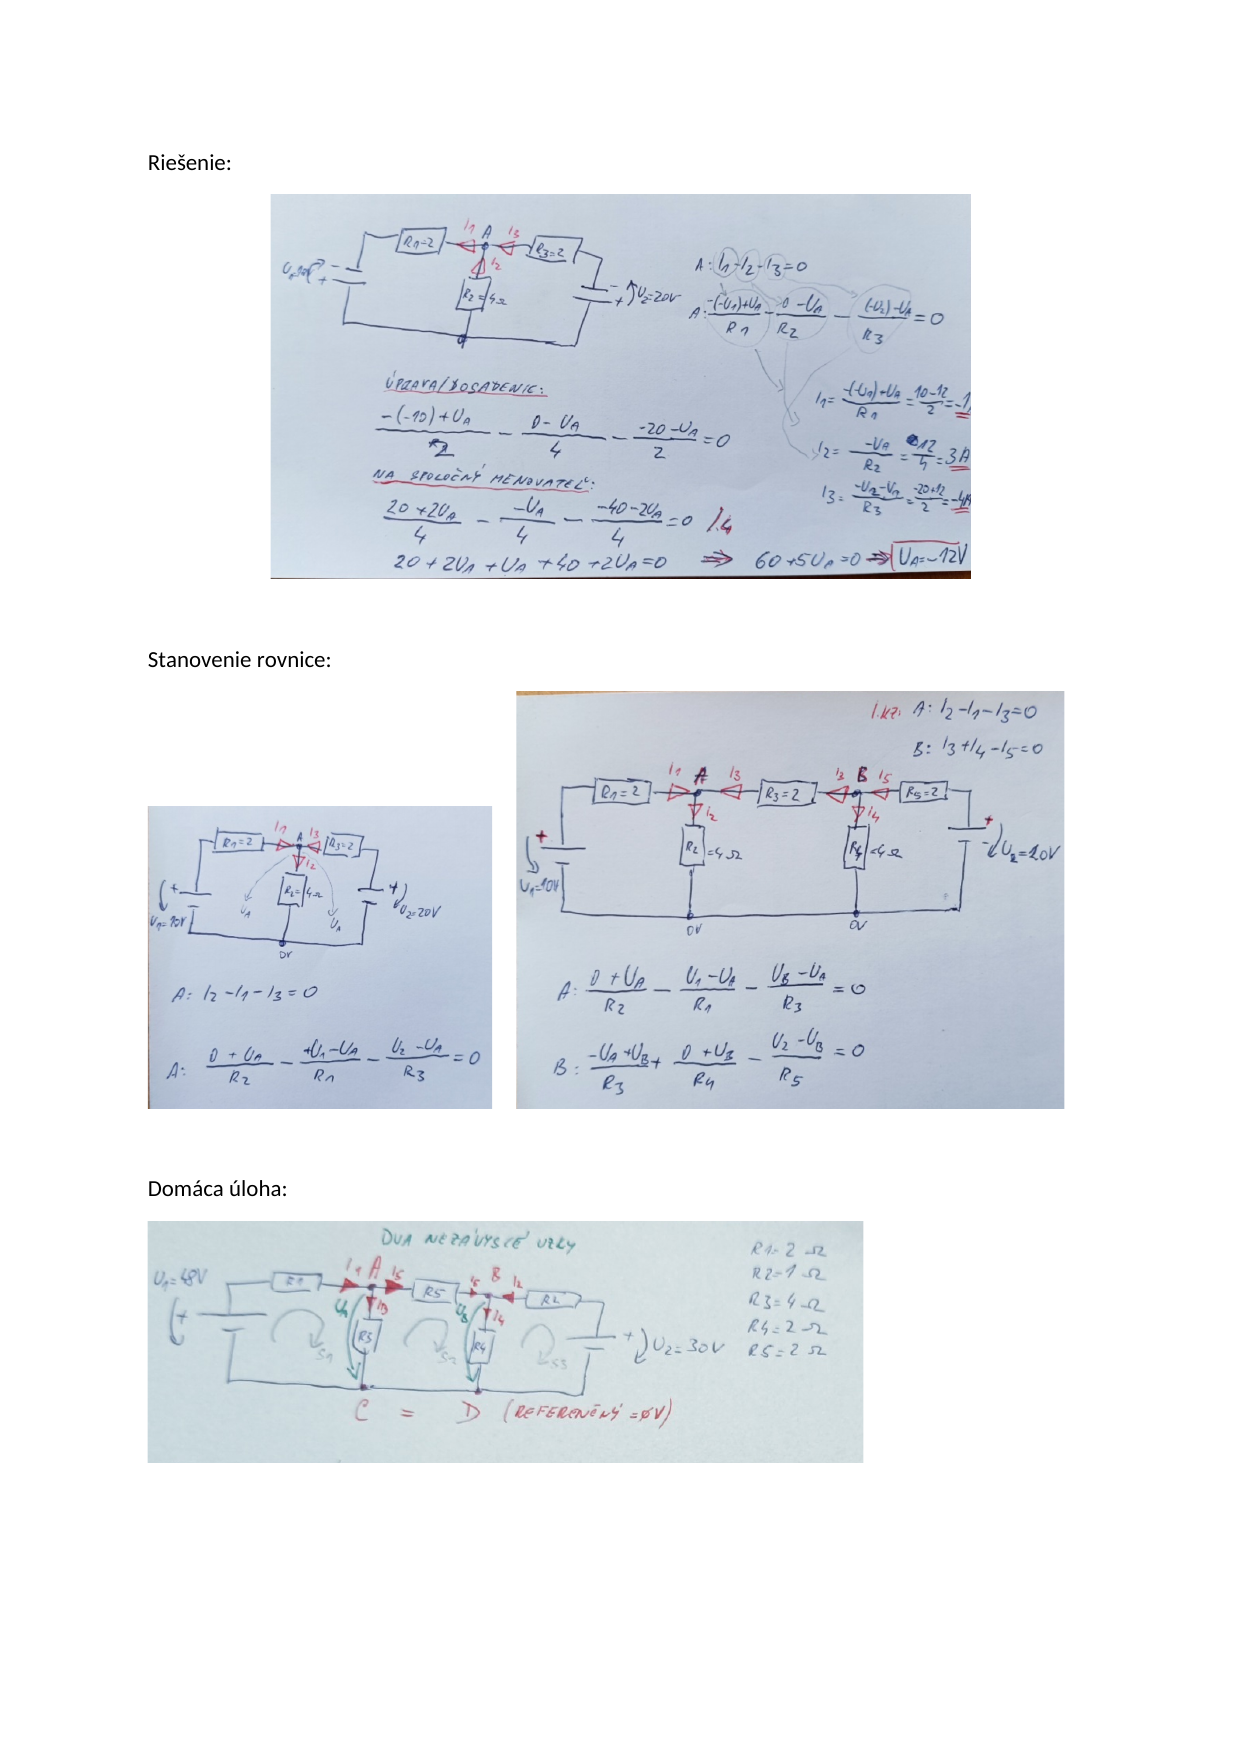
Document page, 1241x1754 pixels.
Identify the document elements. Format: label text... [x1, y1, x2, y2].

picture [516, 691, 1065, 1109]
text Domáca úloha: [148, 1174, 1093, 1202]
picture [147, 1221, 864, 1463]
picture [147, 806, 493, 1109]
text Stanovenie rovnice: [148, 645, 1093, 673]
text Riešenie: [148, 148, 1093, 176]
picture [270, 194, 971, 579]
